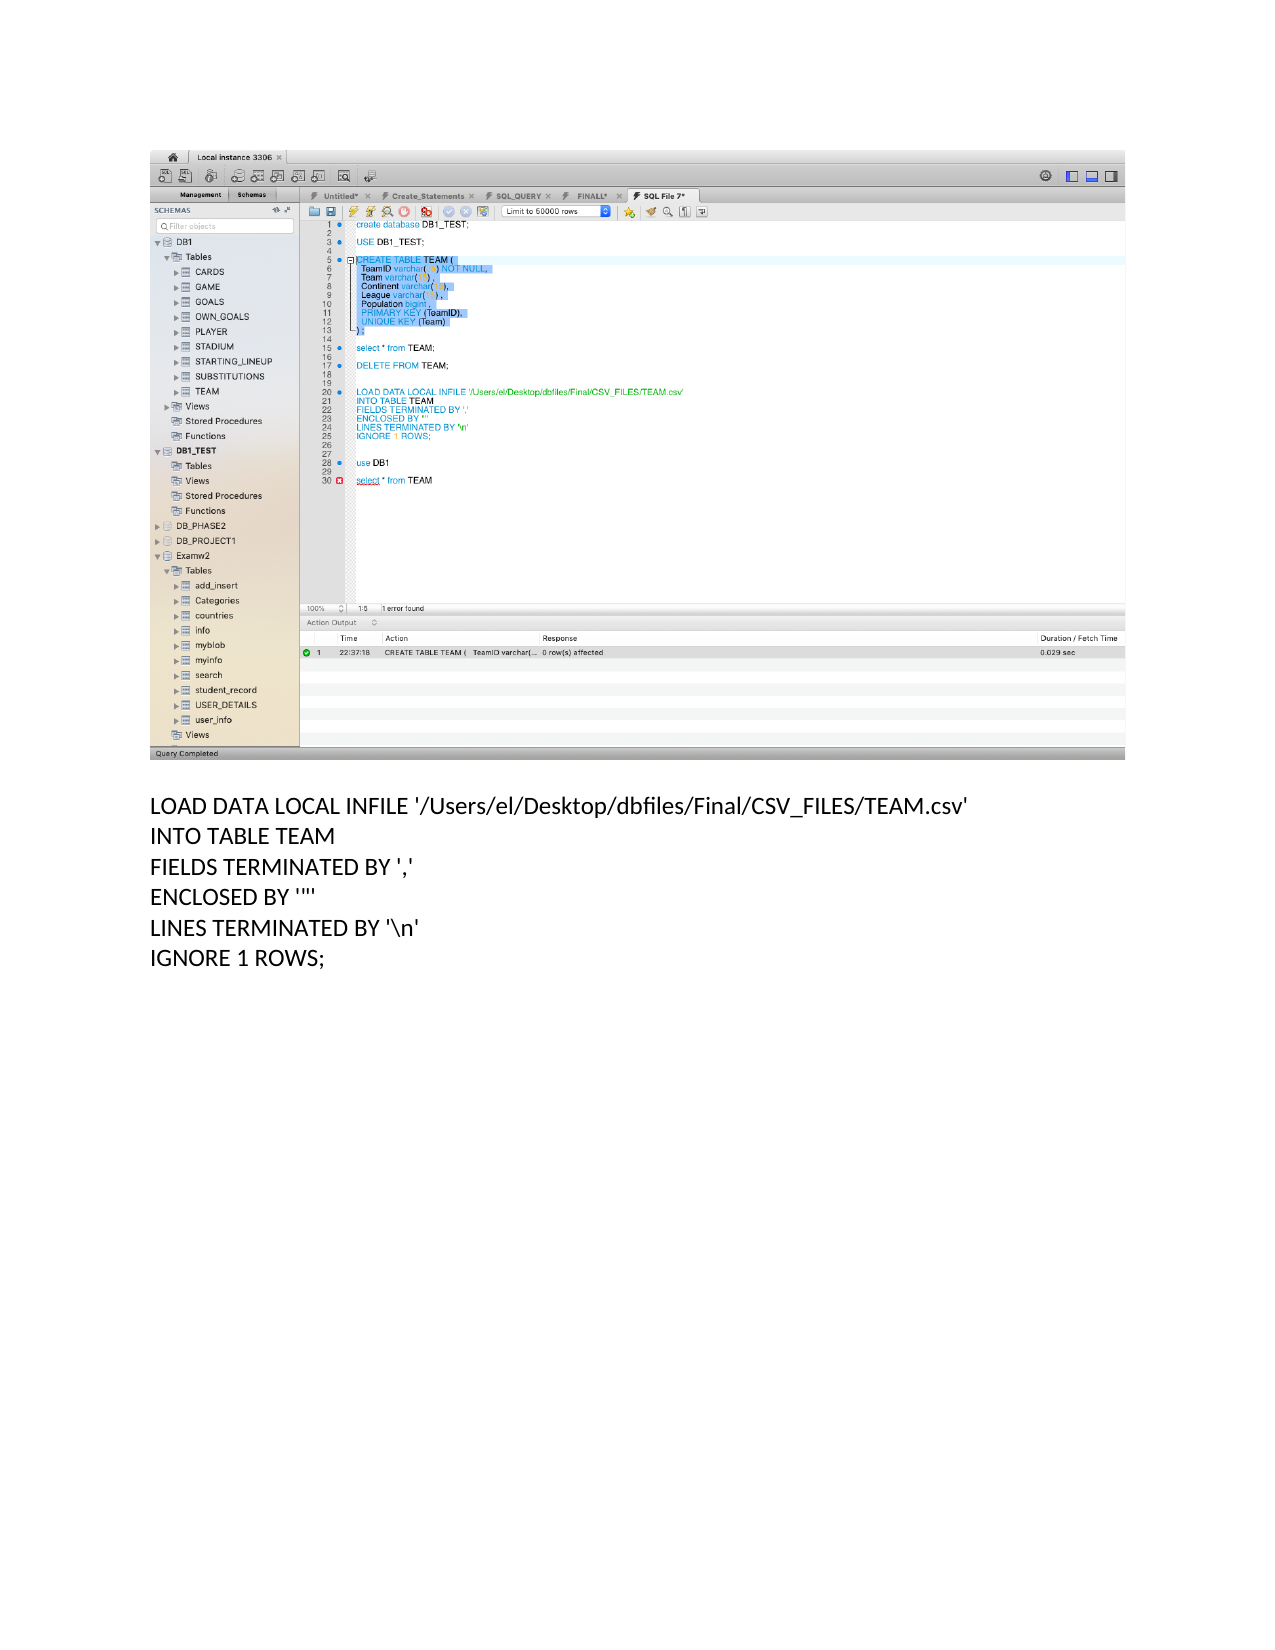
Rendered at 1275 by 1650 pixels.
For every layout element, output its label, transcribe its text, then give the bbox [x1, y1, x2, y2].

text LINES TERMINATED BY '\n' [150, 912, 1125, 942]
text INTO TABLE TEAM [150, 820, 1125, 851]
text ENCLOSED BY '"' [150, 881, 1125, 912]
text LOAD DATA LOCAL INFILE '/Users/el/Desktop/dbfiles/Final/CSV_FILES/TEAM.csv' [150, 790, 1125, 820]
text FIELDS TERMINATED BY ',' [150, 851, 1125, 881]
picture [150, 150, 1125, 760]
text IGNORE 1 ROWS; [150, 942, 1125, 973]
